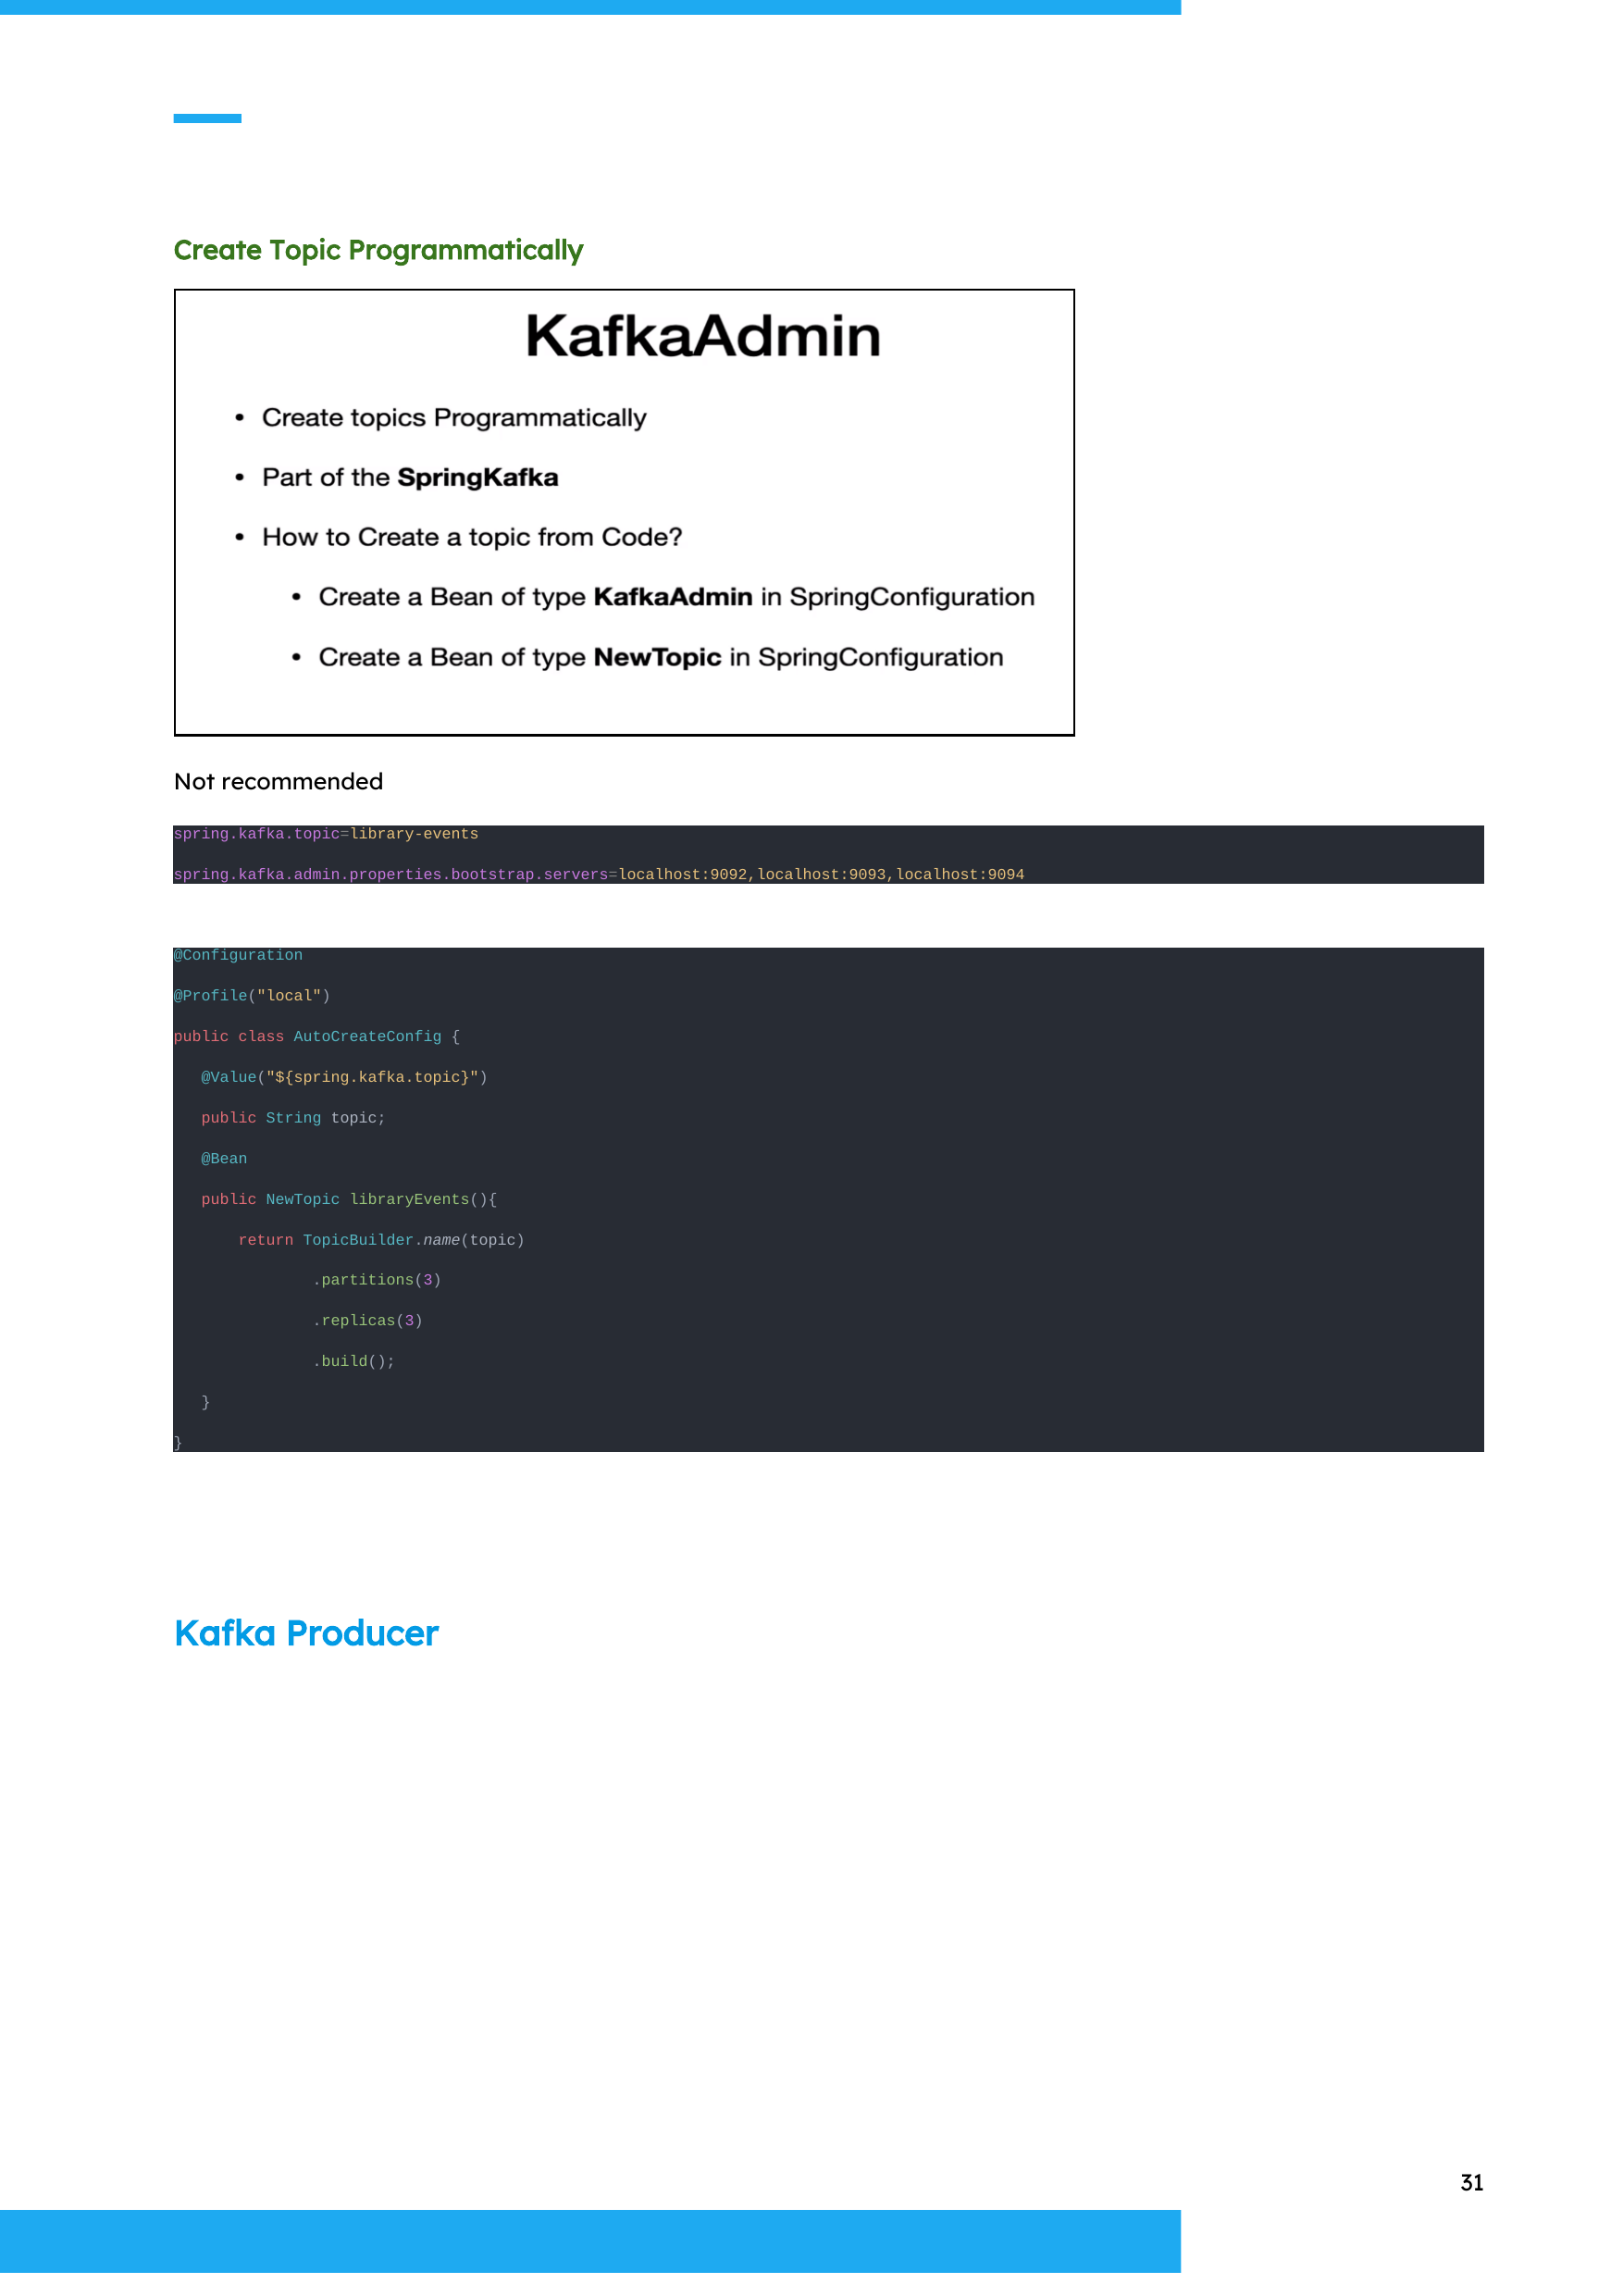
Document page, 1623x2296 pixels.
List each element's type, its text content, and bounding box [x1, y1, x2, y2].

picture [173, 114, 242, 123]
text Not recommended [173, 766, 1484, 796]
text .replicas(3) [173, 1313, 1484, 1331]
subtitle Kafka Producer [173, 1610, 1484, 1654]
text } [173, 1394, 1484, 1411]
text @Configuration [173, 948, 1484, 965]
text .partitions(3) [173, 1272, 1484, 1290]
text public class AutoCreateConfig { [173, 1029, 1484, 1047]
picture [176, 291, 1073, 734]
text public String topic; [173, 1110, 1484, 1127]
text return TopicBuilder.name(topic) [173, 1232, 1484, 1249]
picture [0, 0, 1182, 15]
text @Profile("local") [173, 988, 1484, 1006]
text @Bean [173, 1150, 1484, 1168]
text .build(); [173, 1354, 1484, 1371]
text } [173, 1434, 1484, 1452]
subtitle Create Topic Programmatically [173, 232, 1484, 266]
text spring.kafka.topic=library-events [173, 825, 1484, 843]
text @Value("${spring.kafka.topic}") [173, 1070, 1484, 1086]
text spring.kafka.admin.properties.bootstrap.servers=localhost:9092,localhost:9093,localhost:9094 [173, 866, 1484, 884]
text public NewTopic libraryEvents(){ [173, 1191, 1484, 1209]
picture [0, 2210, 1182, 2273]
